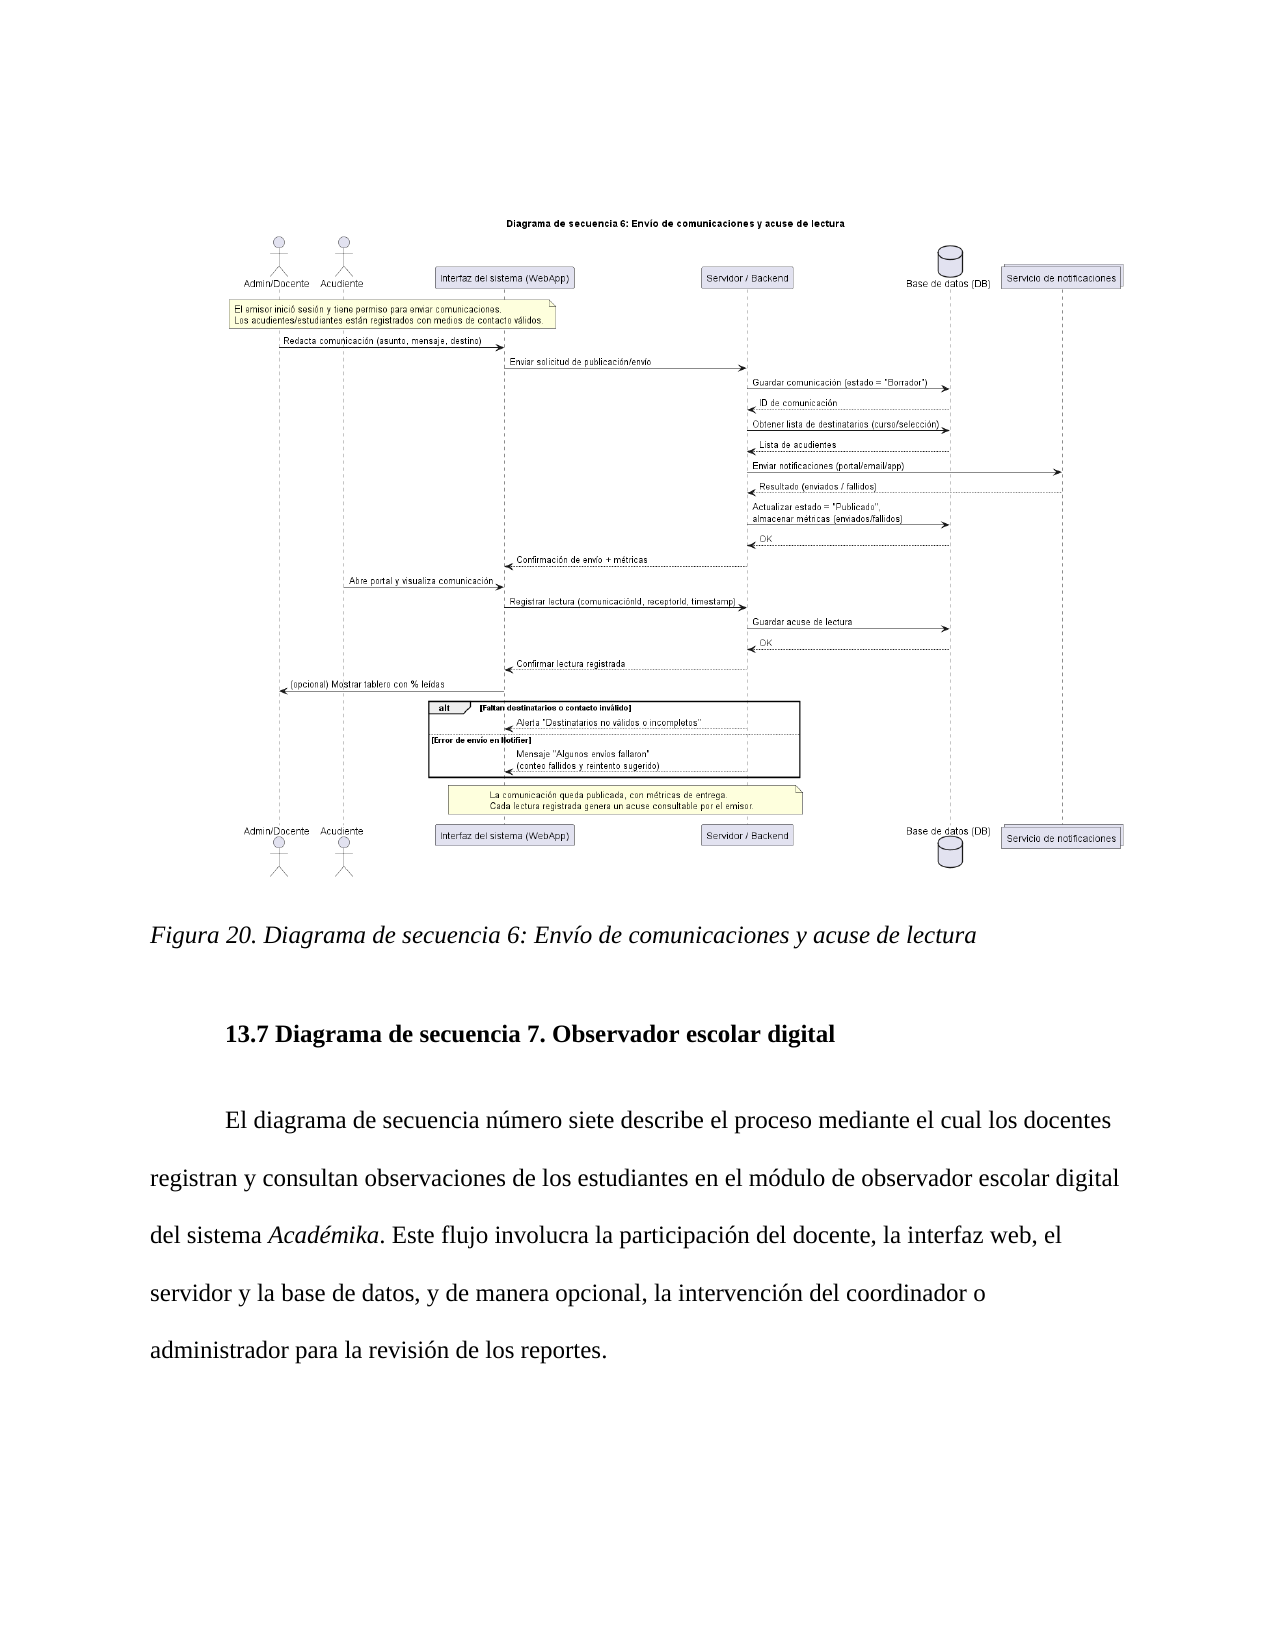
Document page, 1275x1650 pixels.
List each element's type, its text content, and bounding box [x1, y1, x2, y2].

text El diagrama de secuencia número siete describe el proceso mediante el cual los docentes registran y consultan observaciones de los estudiantes en el módulo de observador escolar digital del sistema Académika. Este flujo involucra la participación del docente, la interfaz web, el servidor y la base de datos, y de manera opcional, la intervención del coordinador o administrador para la revisión de los reportes. [150, 1105, 1125, 1364]
picture [225, 206, 1125, 880]
subtitle 13.7 Diagrama de secuencia 7. Observador escolar digital [150, 1019, 1125, 1048]
text Figura 20. Diagrama de secuencia 6: Envío de comunicaciones y acuse de lectura [150, 920, 1125, 949]
